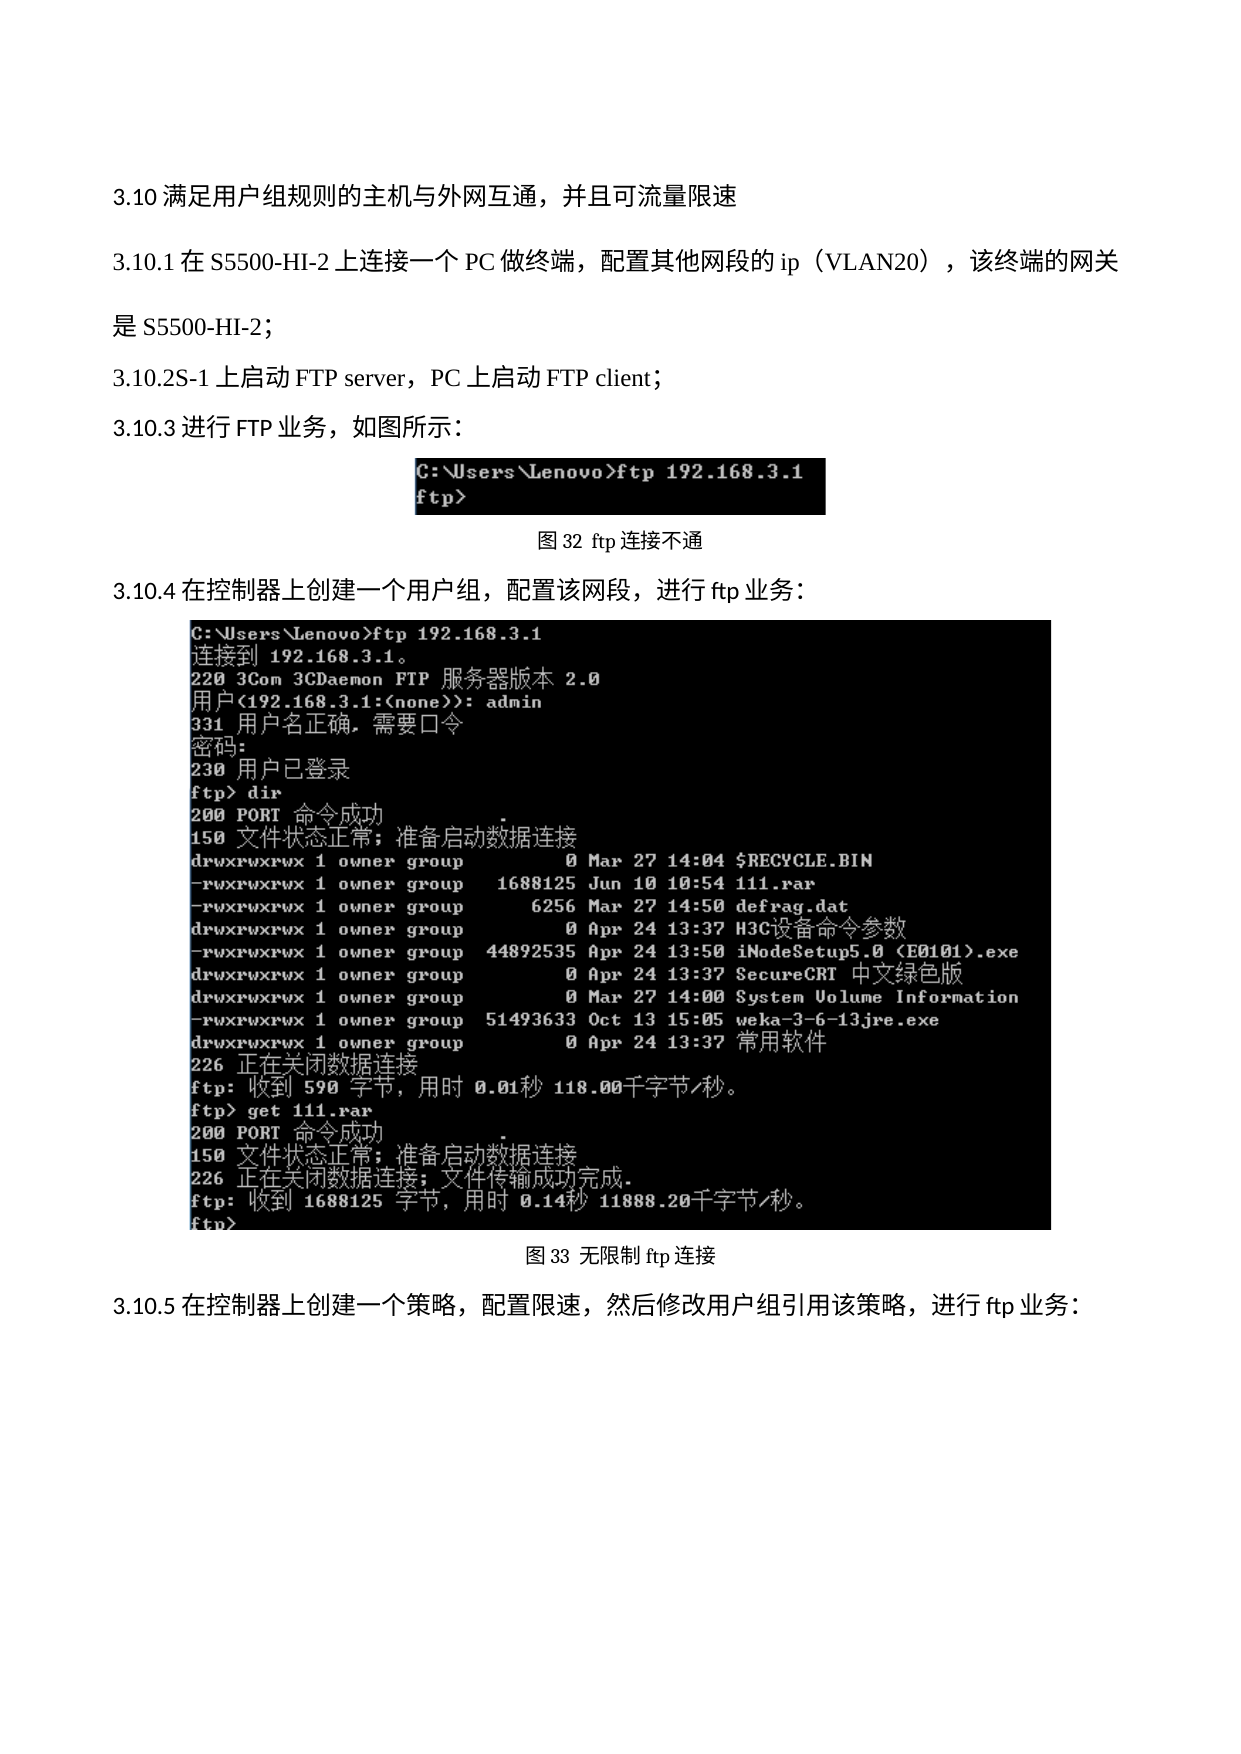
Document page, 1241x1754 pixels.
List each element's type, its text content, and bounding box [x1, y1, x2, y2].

text 3.10满足用户组规则的主机与外网互通，并且可流量限速 [112, 162, 1128, 227]
picture [414, 458, 826, 515]
list 3.10.2S-1上启动FTP server，PC上启动FTP client； [112, 357, 1128, 393]
text 3.10.5在控制器上创建一个策略，配置限速，然后修改用户组引用该策略，进行ftp业务： [112, 1271, 1128, 1336]
text 图 33 无限制ftp连接 [112, 1238, 1128, 1271]
text 3.10.4在控制器上创建一个用户组，配置该网段，进行ftp业务： [112, 556, 1128, 621]
list 3.10.1在S5500-HI-2上连接一个PC做终端，配置其他网段的ip（VLAN20），该终端的网关是S5500-HI-2； [112, 227, 1128, 357]
text 3.10.3进行FTP业务，如图所示： [112, 393, 1128, 458]
picture [189, 620, 1052, 1230]
text 图 32 ftp连接不通 [112, 523, 1128, 556]
